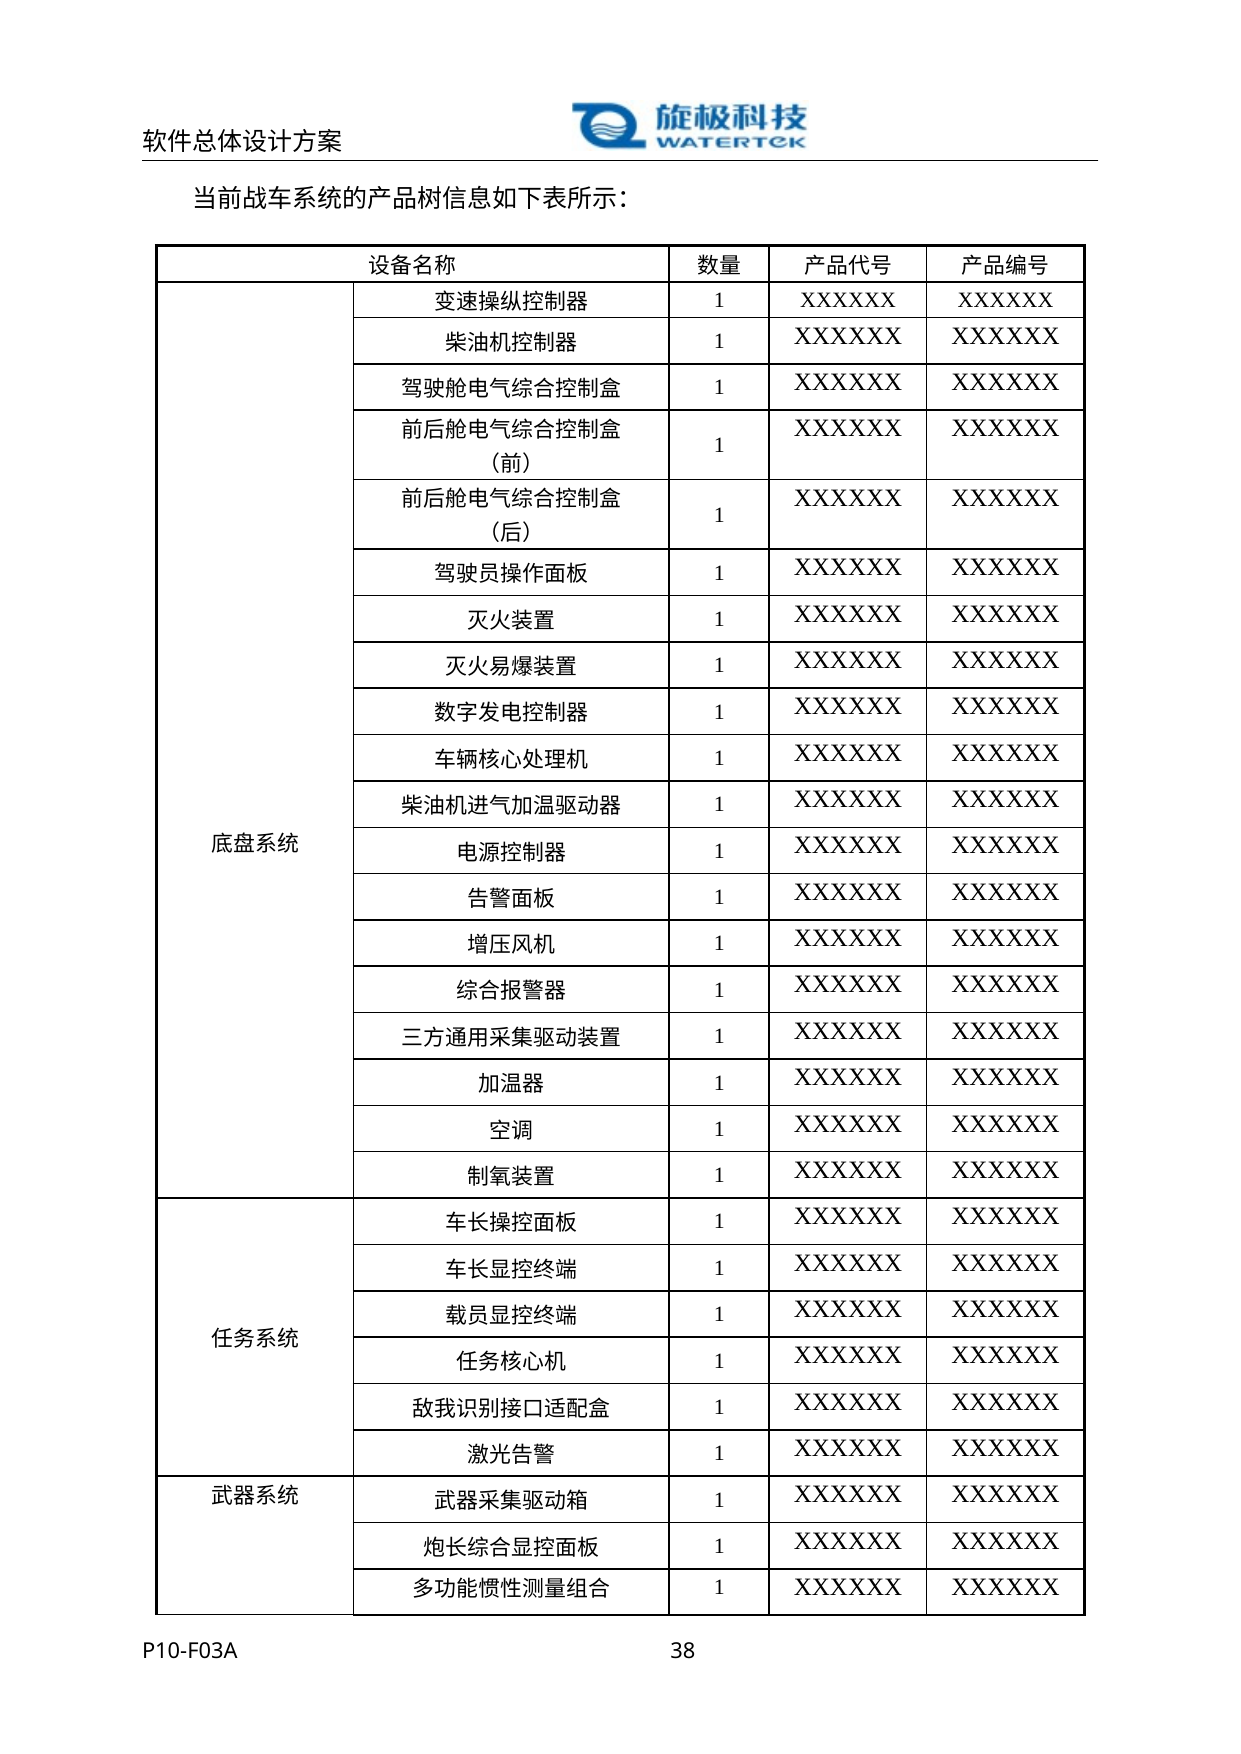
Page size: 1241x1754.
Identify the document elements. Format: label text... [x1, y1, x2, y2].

table_cell 1 [670, 1523, 768, 1568]
table_cell 1 [670, 1477, 768, 1522]
table_cell XXXXXX [927, 1431, 1083, 1475]
table_cell XXXXXX [927, 1477, 1083, 1522]
table_cell 1 [670, 1570, 768, 1614]
table_cell 增压风机 [354, 921, 668, 965]
table_cell XXXXXX [770, 480, 926, 548]
table_cell 前后舱电气综合控制盒（前） [354, 411, 668, 479]
table_cell 告警面板 [354, 874, 668, 919]
table_cell 1 [670, 365, 768, 409]
table_cell 1 [670, 643, 768, 687]
table_cell XXXXXX [927, 318, 1083, 363]
table_cell XXXXXX [770, 1292, 926, 1336]
table_cell 1 [670, 318, 768, 363]
table_cell 武器采集驱动箱 [354, 1477, 668, 1522]
table_cell XXXXXX [770, 735, 926, 780]
table_cell XXXXXX [770, 689, 926, 734]
table_cell XXXXXX [770, 411, 926, 479]
table_cell XXXXXX [927, 1199, 1083, 1243]
table_cell XXXXXX [927, 1292, 1083, 1336]
table_cell XXXXXX [770, 550, 926, 594]
table_cell XXXXXX [927, 782, 1083, 826]
table_cell XXXXXX [927, 1245, 1083, 1290]
table_cell 1 [670, 1245, 768, 1290]
table_header 设备名称 [158, 247, 668, 281]
table_cell XXXXXX [927, 365, 1083, 409]
table_cell XXXXXX [927, 283, 1083, 317]
table_cell XXXXXX [770, 1245, 926, 1290]
table_cell XXXXXX [770, 1477, 926, 1522]
table_cell 1 [670, 411, 768, 479]
table_cell XXXXXX [927, 1106, 1083, 1151]
table_header 产品编号 [927, 247, 1083, 281]
table_cell 1 [670, 735, 768, 780]
table_cell 1 [670, 596, 768, 641]
table_cell 底盘系统 [158, 283, 353, 1197]
table_cell XXXXXX [770, 967, 926, 1012]
table_cell 电源控制器 [354, 828, 668, 873]
table_cell 1 [670, 550, 768, 594]
table_cell 前后舱电气综合控制盒（后） [354, 480, 668, 548]
table_cell XXXXXX [927, 828, 1083, 873]
table_cell 三方通用采集驱动装置 [354, 1013, 668, 1058]
table_cell XXXXXX [770, 1338, 926, 1383]
text 当前战车系统的产品树信息如下表所示： [142, 162, 1098, 230]
table_cell XXXXXX [770, 1199, 926, 1243]
table_cell XXXXXX [927, 1152, 1083, 1197]
table_cell 1 [670, 1431, 768, 1475]
table_cell XXXXXX [770, 1570, 926, 1614]
table_cell XXXXXX [770, 828, 926, 873]
table_cell 敌我识别接口适配盒 [354, 1384, 668, 1429]
table_cell 1 [670, 1292, 768, 1336]
table_cell XXXXXX [770, 1013, 926, 1058]
table_cell XXXXXX [927, 1570, 1083, 1614]
table_cell XXXXXX [927, 735, 1083, 780]
table_cell XXXXXX [927, 1013, 1083, 1058]
table_cell XXXXXX [770, 874, 926, 919]
table_cell 灭火易爆装置 [354, 643, 668, 687]
table_cell 1 [670, 1384, 768, 1429]
table_cell XXXXXX [770, 318, 926, 363]
table_cell 灭火装置 [354, 596, 668, 641]
table_cell XXXXXX [770, 782, 926, 826]
table_cell XXXXXX [770, 1384, 926, 1429]
table_cell XXXXXX [770, 1152, 926, 1197]
table_cell 1 [670, 1106, 768, 1151]
table_cell 1 [670, 782, 768, 826]
table_cell XXXXXX [927, 411, 1083, 479]
table_cell 炮长综合显控面板 [354, 1523, 668, 1568]
table_cell 1 [670, 921, 768, 965]
picture [571, 100, 810, 151]
table_cell 1 [670, 1013, 768, 1058]
table_cell 1 [670, 1152, 768, 1197]
table_cell XXXXXX [770, 596, 926, 641]
table_cell XXXXXX [770, 1523, 926, 1568]
table_cell 激光告警 [354, 1431, 668, 1475]
table_cell 1 [670, 1199, 768, 1243]
table_cell 多功能惯性测量组合 [354, 1570, 668, 1614]
table_cell 1 [670, 874, 768, 919]
table_cell XXXXXX [927, 1384, 1083, 1429]
table_cell XXXXXX [927, 1338, 1083, 1383]
table_cell 1 [670, 283, 768, 317]
table_cell 车长显控终端 [354, 1245, 668, 1290]
table_cell 1 [670, 967, 768, 1012]
table_cell 1 [670, 1060, 768, 1104]
table_cell XXXXXX [927, 643, 1083, 687]
table_cell 综合报警器 [354, 967, 668, 1012]
table_cell 制氧装置 [354, 1152, 668, 1197]
table_cell XXXXXX [927, 1060, 1083, 1104]
table_cell XXXXXX [770, 1106, 926, 1151]
table_header 数量 [670, 247, 768, 281]
table_cell XXXXXX [770, 643, 926, 687]
table_cell 任务系统 [158, 1199, 353, 1475]
table_cell XXXXXX [770, 1060, 926, 1104]
table_cell XXXXXX [770, 921, 926, 965]
table_cell XXXXXX [927, 1523, 1083, 1568]
table_cell 1 [670, 689, 768, 734]
table_cell XXXXXX [927, 596, 1083, 641]
table_cell XXXXXX [927, 689, 1083, 734]
table_cell 1 [670, 480, 768, 548]
table_cell 车辆核心处理机 [354, 735, 668, 780]
table_cell 加温器 [354, 1060, 668, 1104]
table_cell 柴油机进气加温驱动器 [354, 782, 668, 826]
table_cell 任务核心机 [354, 1338, 668, 1383]
table_cell 空调 [354, 1106, 668, 1151]
table_cell XXXXXX [927, 550, 1083, 594]
table_cell XXXXXX [927, 967, 1083, 1012]
table_cell XXXXXX [770, 1431, 926, 1475]
table_cell XXXXXX [927, 874, 1083, 919]
table_cell 1 [670, 1338, 768, 1383]
table_cell 驾驶舱电气综合控制盒 [354, 365, 668, 409]
table_cell XXXXXX [927, 480, 1083, 548]
table_cell 载员显控终端 [354, 1292, 668, 1336]
table_cell 武器系统 [158, 1477, 353, 1614]
table_cell XXXXXX [770, 283, 926, 317]
table_cell 变速操纵控制器 [354, 283, 668, 317]
table_cell 1 [670, 828, 768, 873]
table_cell XXXXXX [927, 921, 1083, 965]
table_header 产品代号 [770, 247, 926, 281]
table_cell 车长操控面板 [354, 1199, 668, 1243]
table_cell 数字发电控制器 [354, 689, 668, 734]
table_cell 柴油机控制器 [354, 318, 668, 363]
table_cell 驾驶员操作面板 [354, 550, 668, 594]
table_cell XXXXXX [770, 365, 926, 409]
